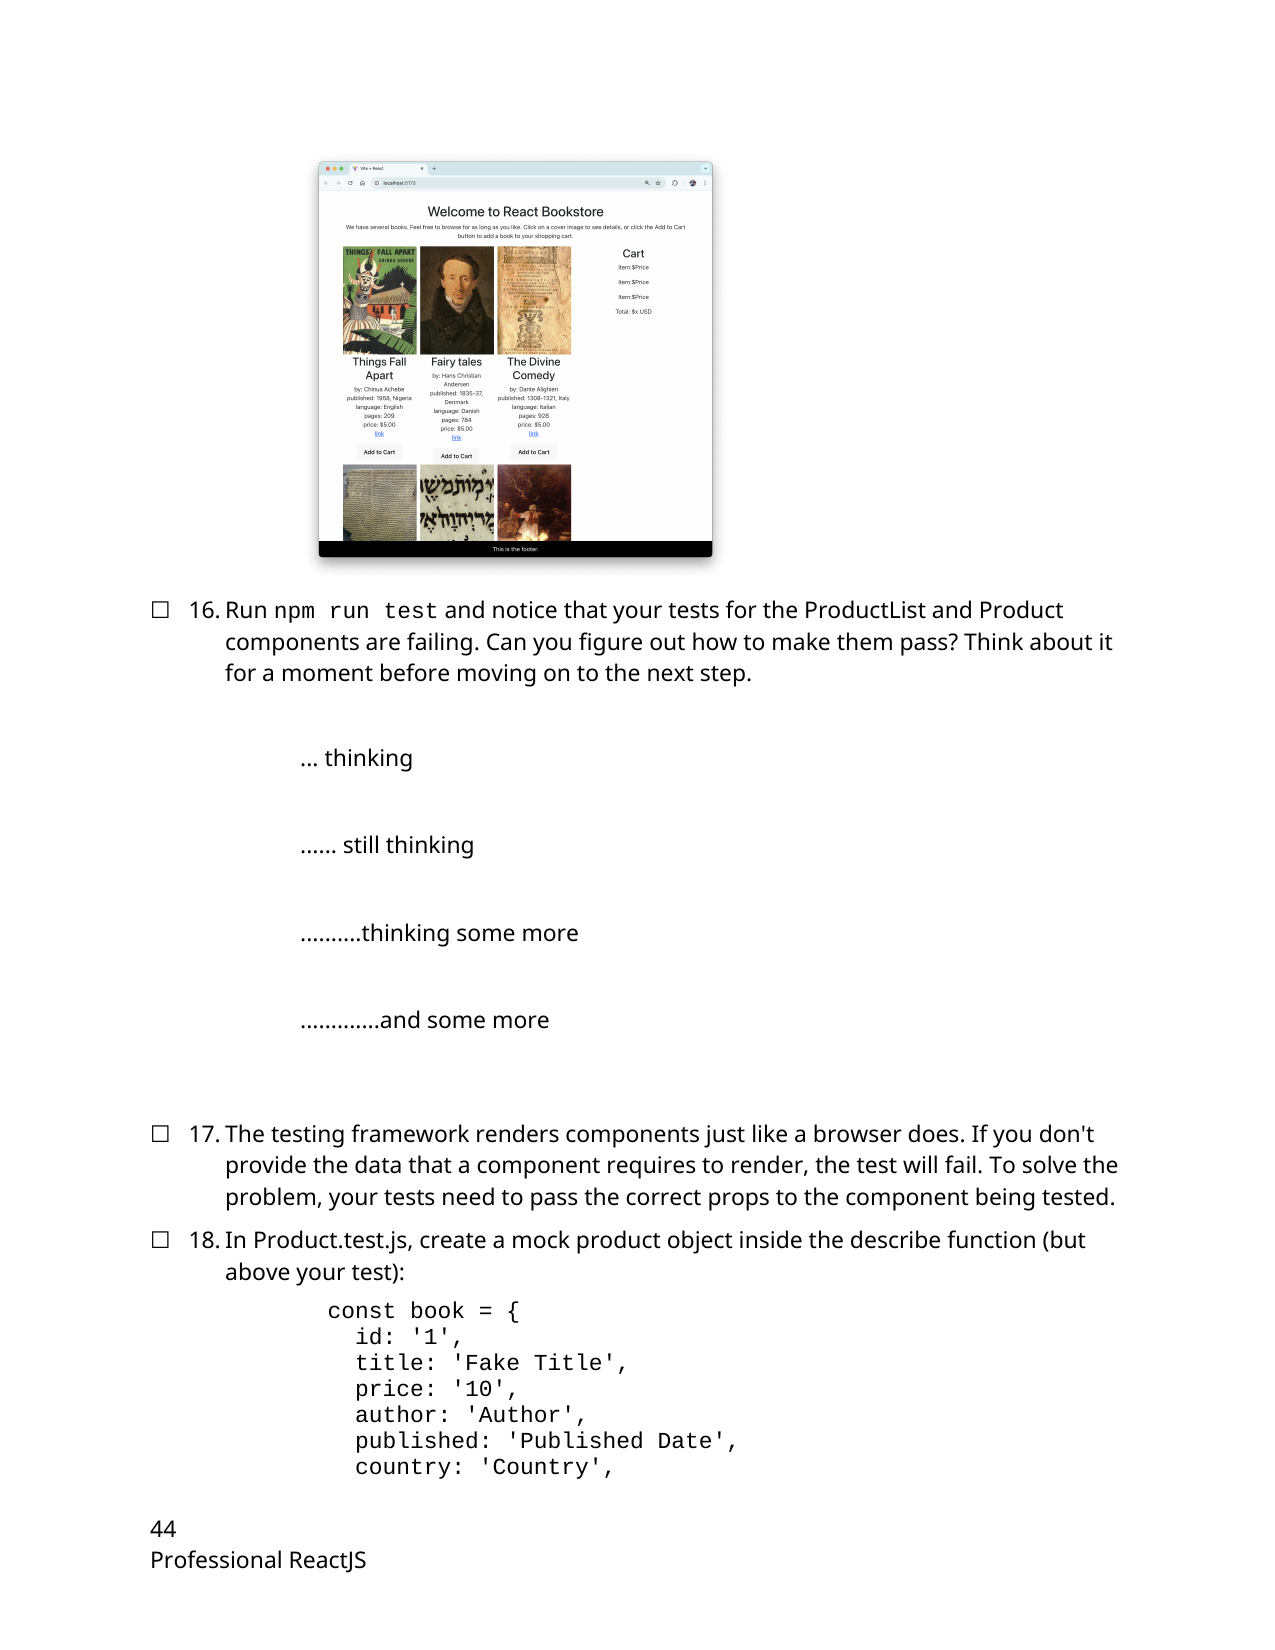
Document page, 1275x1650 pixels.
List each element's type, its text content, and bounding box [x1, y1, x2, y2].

picture [300, 150, 731, 582]
text In Product.test.js, create a mock product object inside the describe function (but above your test): [150, 1224, 1125, 1287]
text title: 'Fake Title', [300, 1351, 1125, 1377]
text ... thinking [300, 742, 1125, 773]
text The testing framework renders components just like a browser does. If you don't provide the data that a component requires to render, the test will fail. To solve the problem, your tests need to pass the correct props to the component being tested. [150, 1118, 1125, 1212]
text ..........thinking some more [300, 917, 1125, 948]
text country: 'Country', [300, 1455, 1125, 1481]
text published: 'Published Date', [300, 1429, 1125, 1455]
text ...... still thinking [300, 829, 1125, 861]
text id: '1', [300, 1325, 1125, 1351]
text Run npm run test and notice that your tests for the ProductList and Product components are failing. Can you figure out how to make them pass? Think about it for a moment before moving on to the next step. [150, 594, 1125, 688]
text const book = { [300, 1299, 1125, 1325]
text price: '10', [300, 1377, 1125, 1403]
text author: 'Author', [300, 1403, 1125, 1429]
text .............and some more [300, 1004, 1125, 1036]
